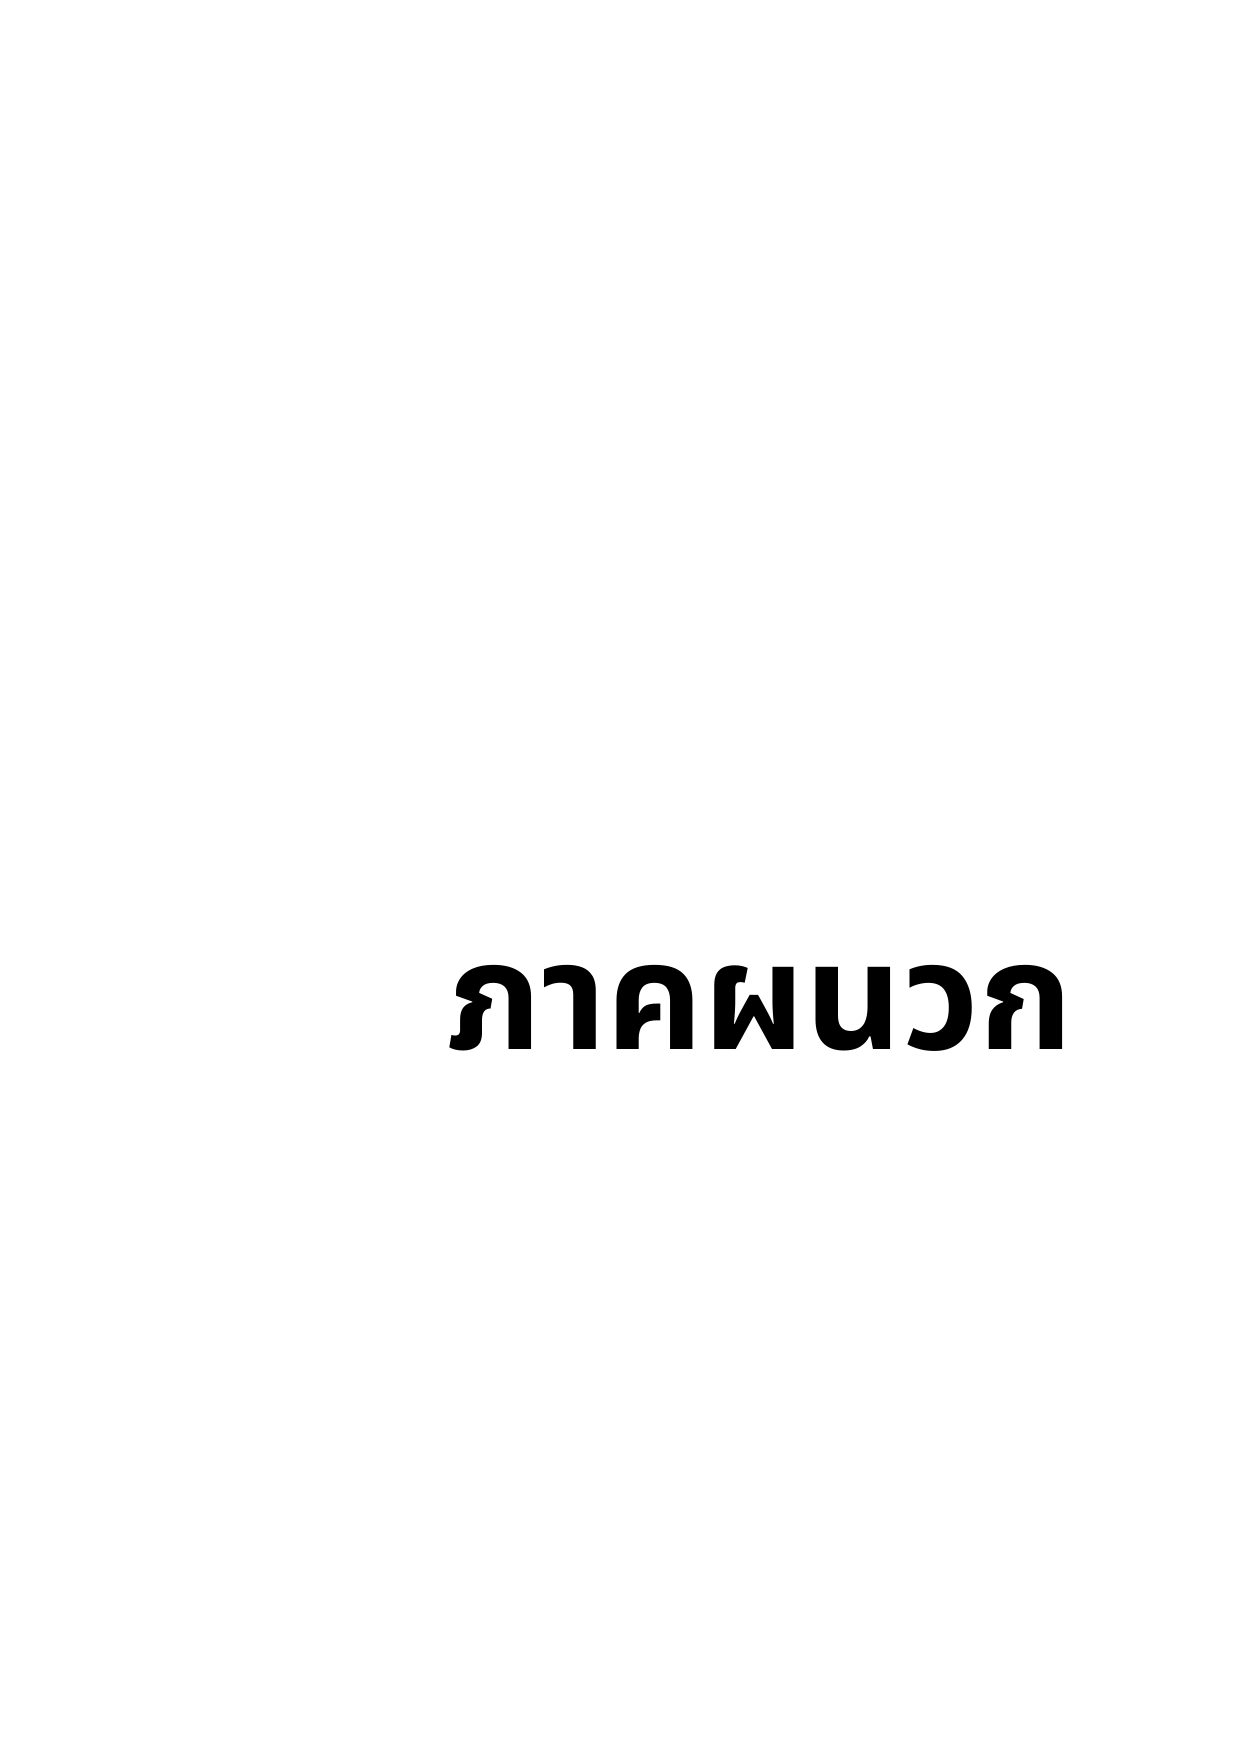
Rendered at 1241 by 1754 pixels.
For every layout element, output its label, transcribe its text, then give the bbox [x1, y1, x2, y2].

text ภาคผนวก [446, 910, 1142, 1085]
